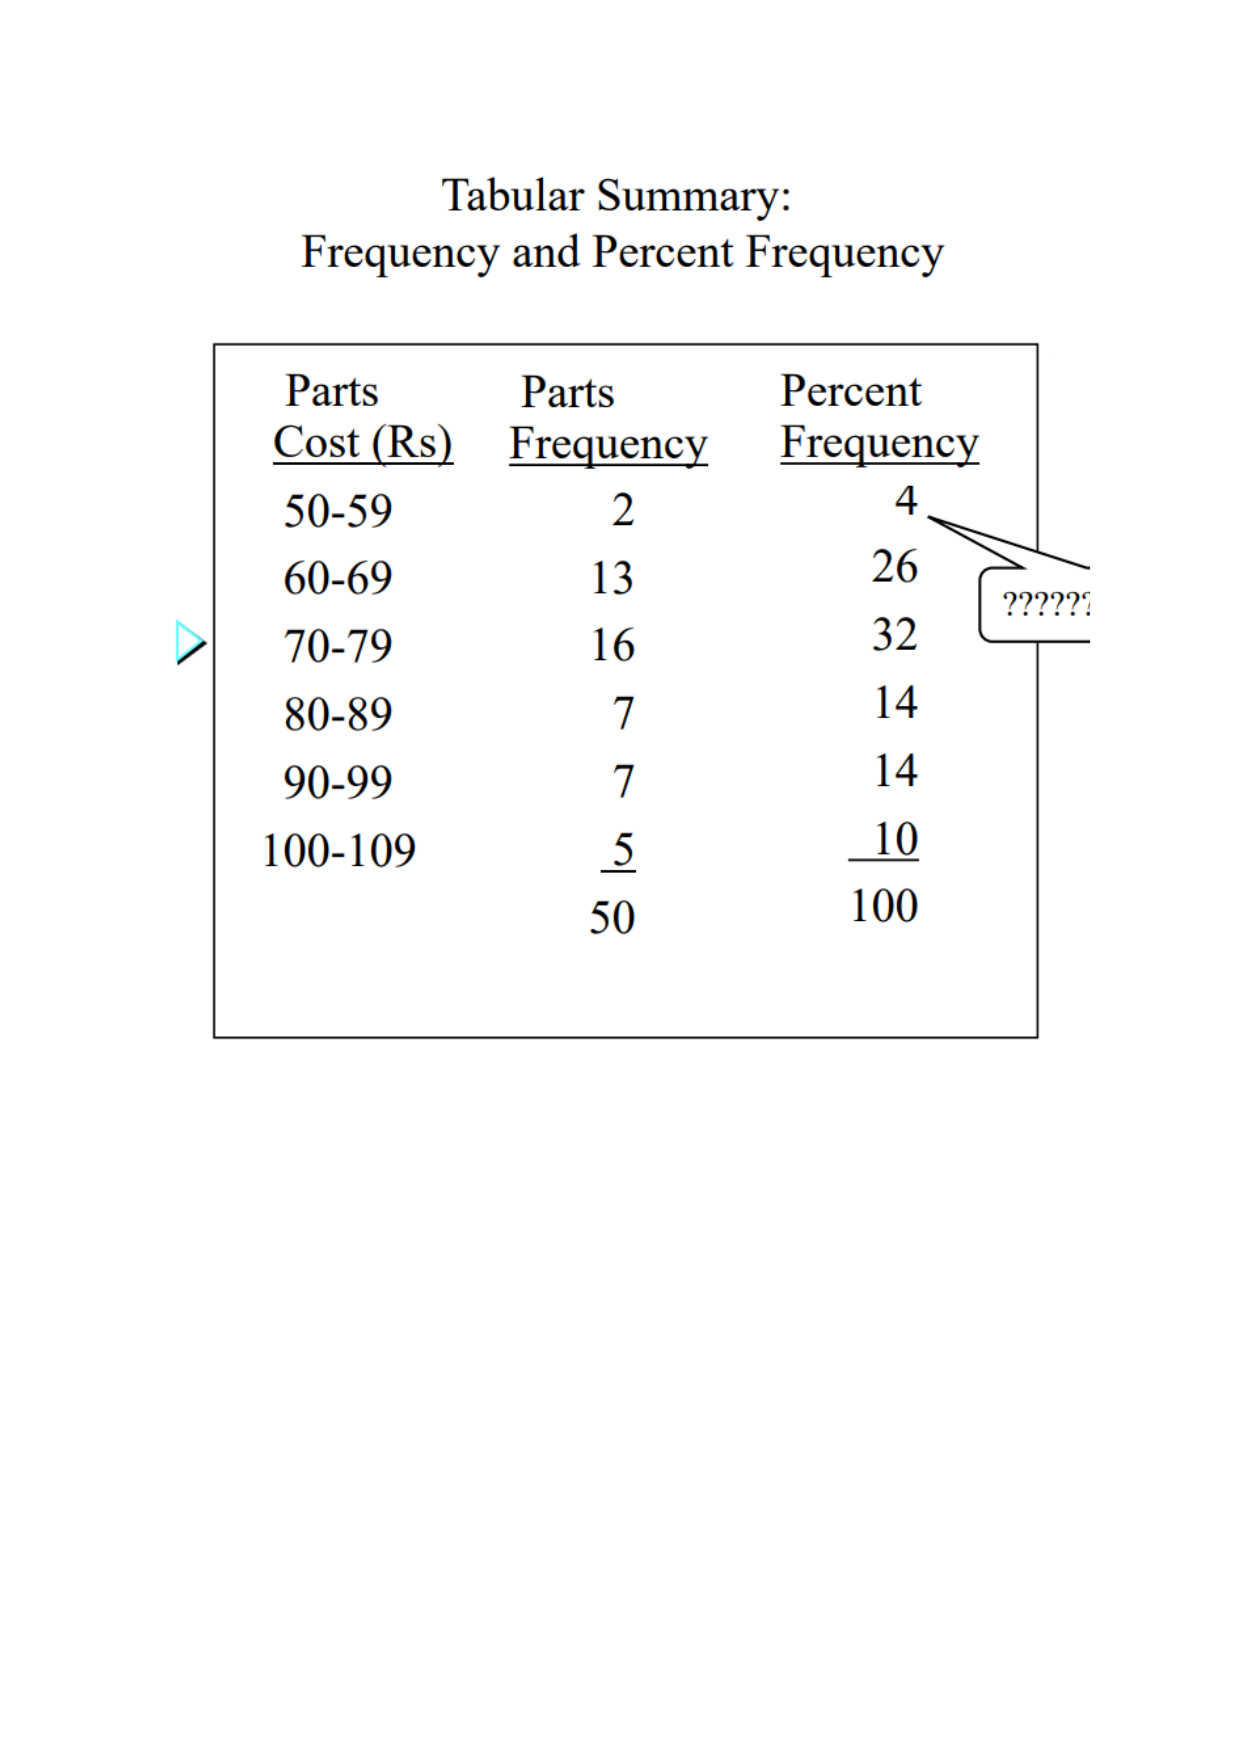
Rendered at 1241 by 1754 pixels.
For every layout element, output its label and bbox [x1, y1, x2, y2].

picture [150, 150, 1091, 1059]
